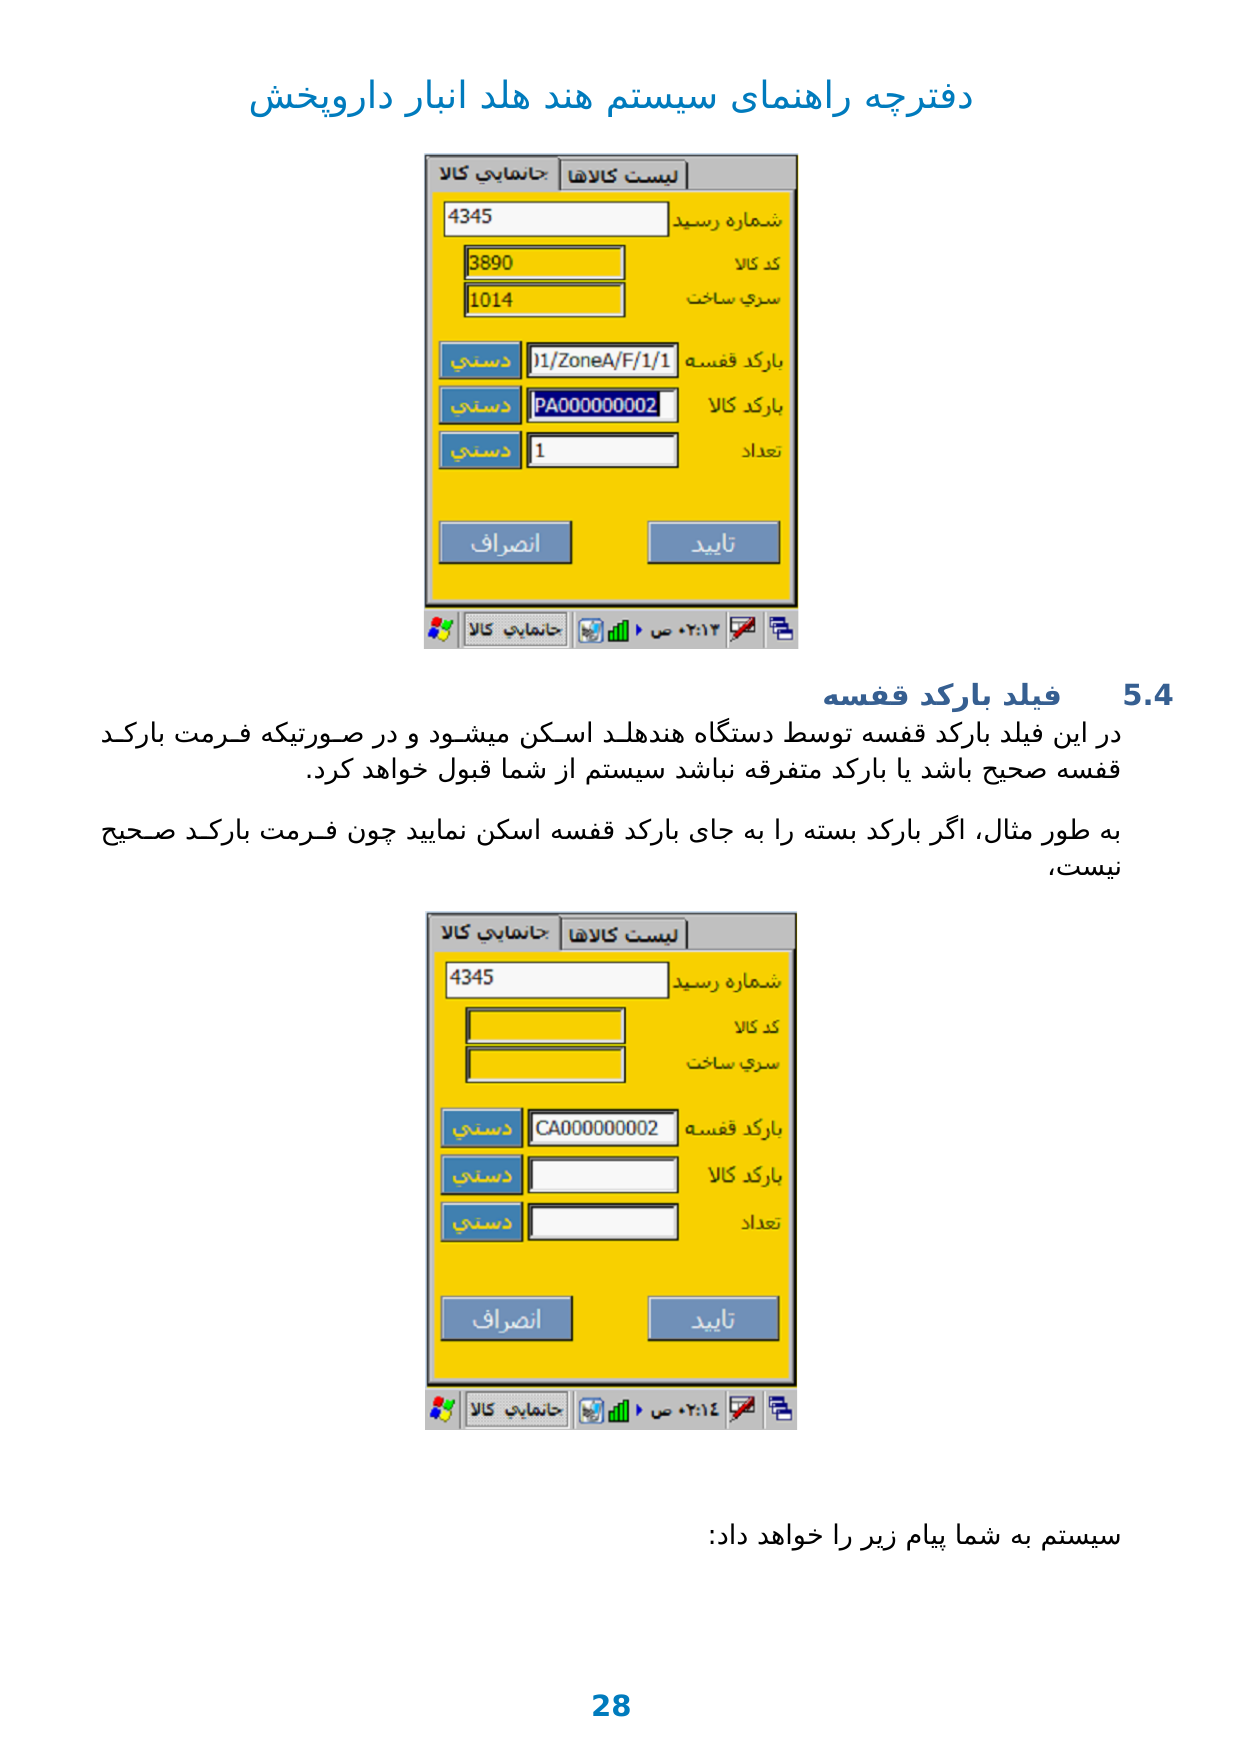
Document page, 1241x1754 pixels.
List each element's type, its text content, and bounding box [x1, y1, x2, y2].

text به طور مثال، اگر بارکد بسته را به جای بارکد قفسه اسکن نمایید چون فرمت بارکد صحیح نیست، [100, 814, 1122, 882]
subtitle فیلد بارکد قفسه [100, 678, 1122, 712]
picture [425, 911, 798, 1430]
picture [423, 153, 799, 649]
text سیستم به شما پیام زیر را خواهد داد: [100, 1519, 1122, 1551]
text در این فیلد بارکد قفسه توسط دستگاه هندهلد اسکن میشود و در صورتیکه فرمت بارکد قفسه صحیح باشد یا بارکد متفرقه نباشد سیستم از شما قبول خواهد کرد. [100, 717, 1122, 785]
